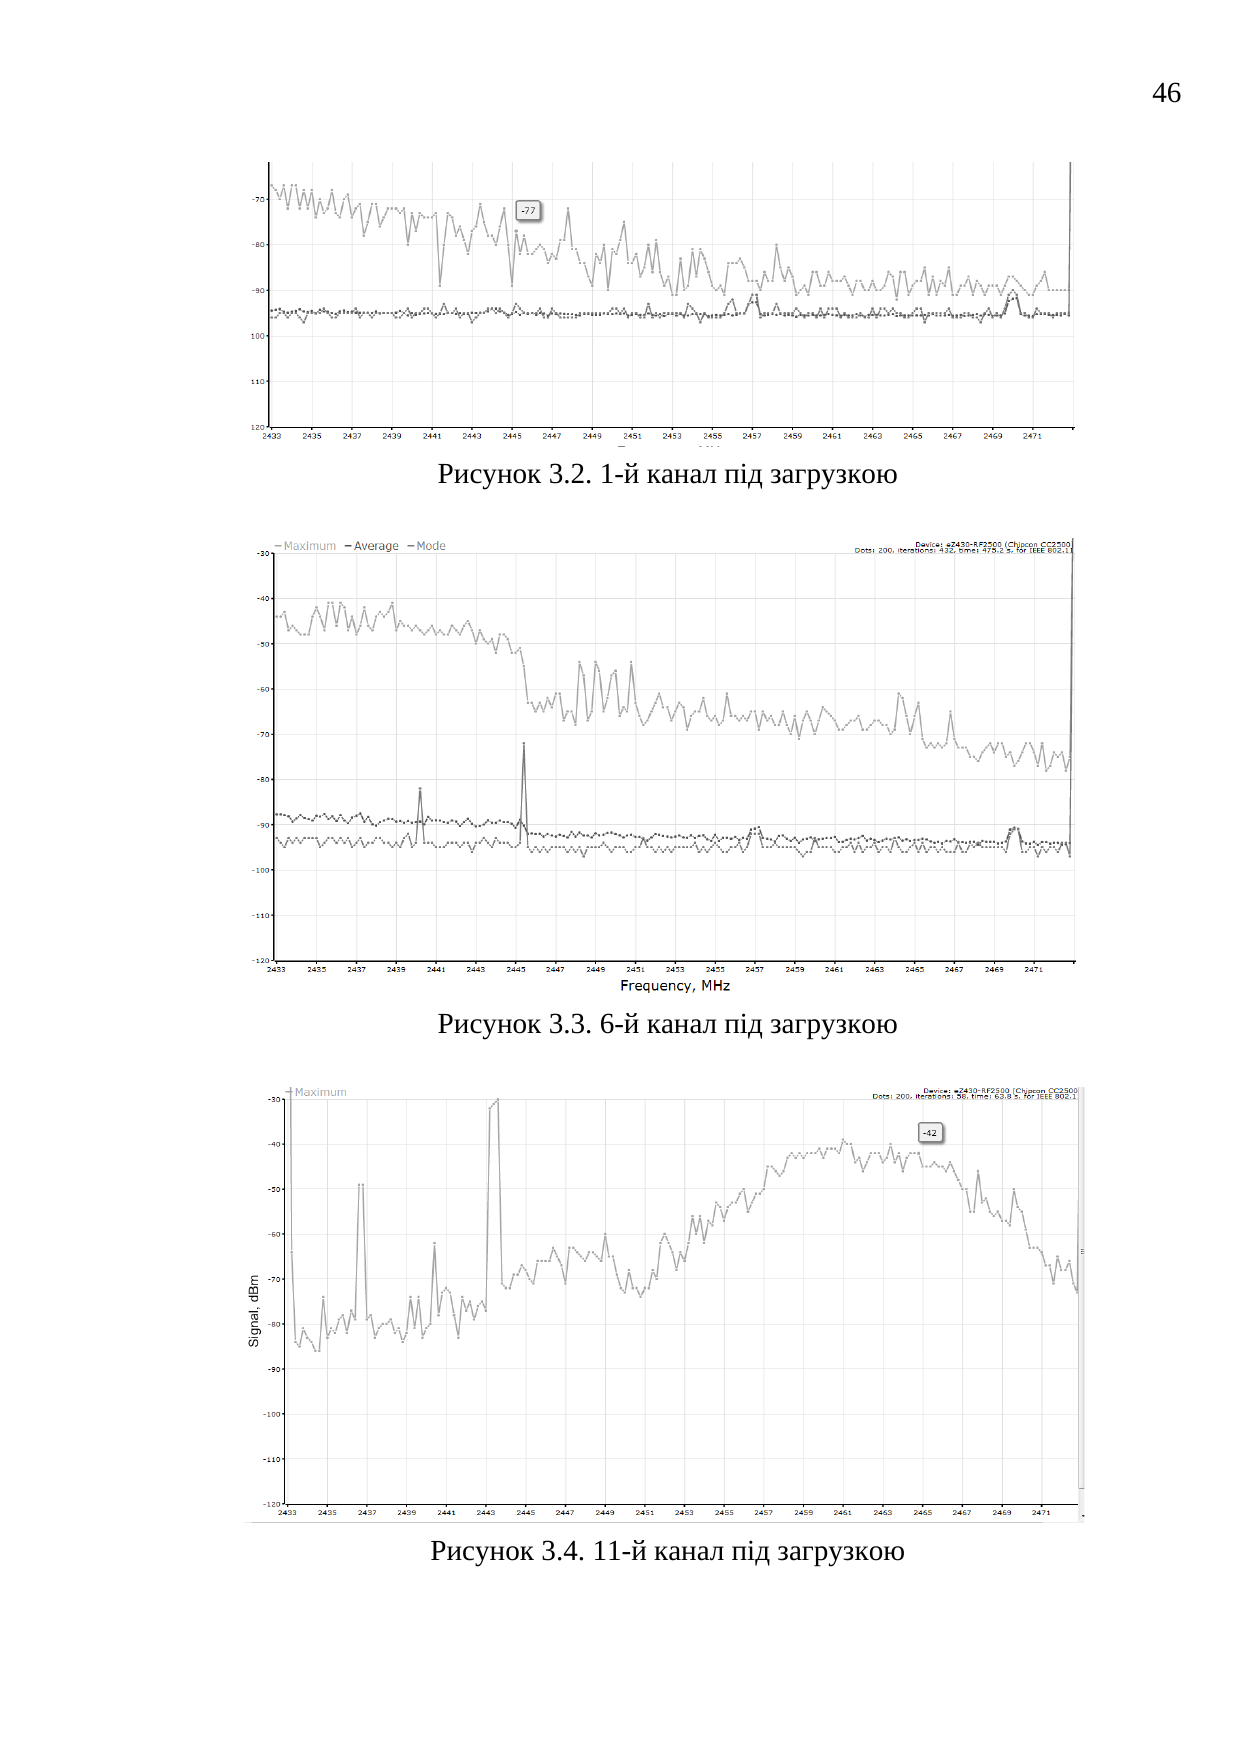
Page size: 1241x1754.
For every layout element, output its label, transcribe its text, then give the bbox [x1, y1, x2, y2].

picture [250, 537, 1078, 997]
picture [250, 162, 1079, 447]
text 6-й канал під загрузкою [88, 1006, 1181, 1040]
picture [243, 1087, 1085, 1523]
text 11-й канал під загрузкою [88, 1533, 1181, 1566]
text 1-й канал під загрузкою [88, 456, 1181, 490]
